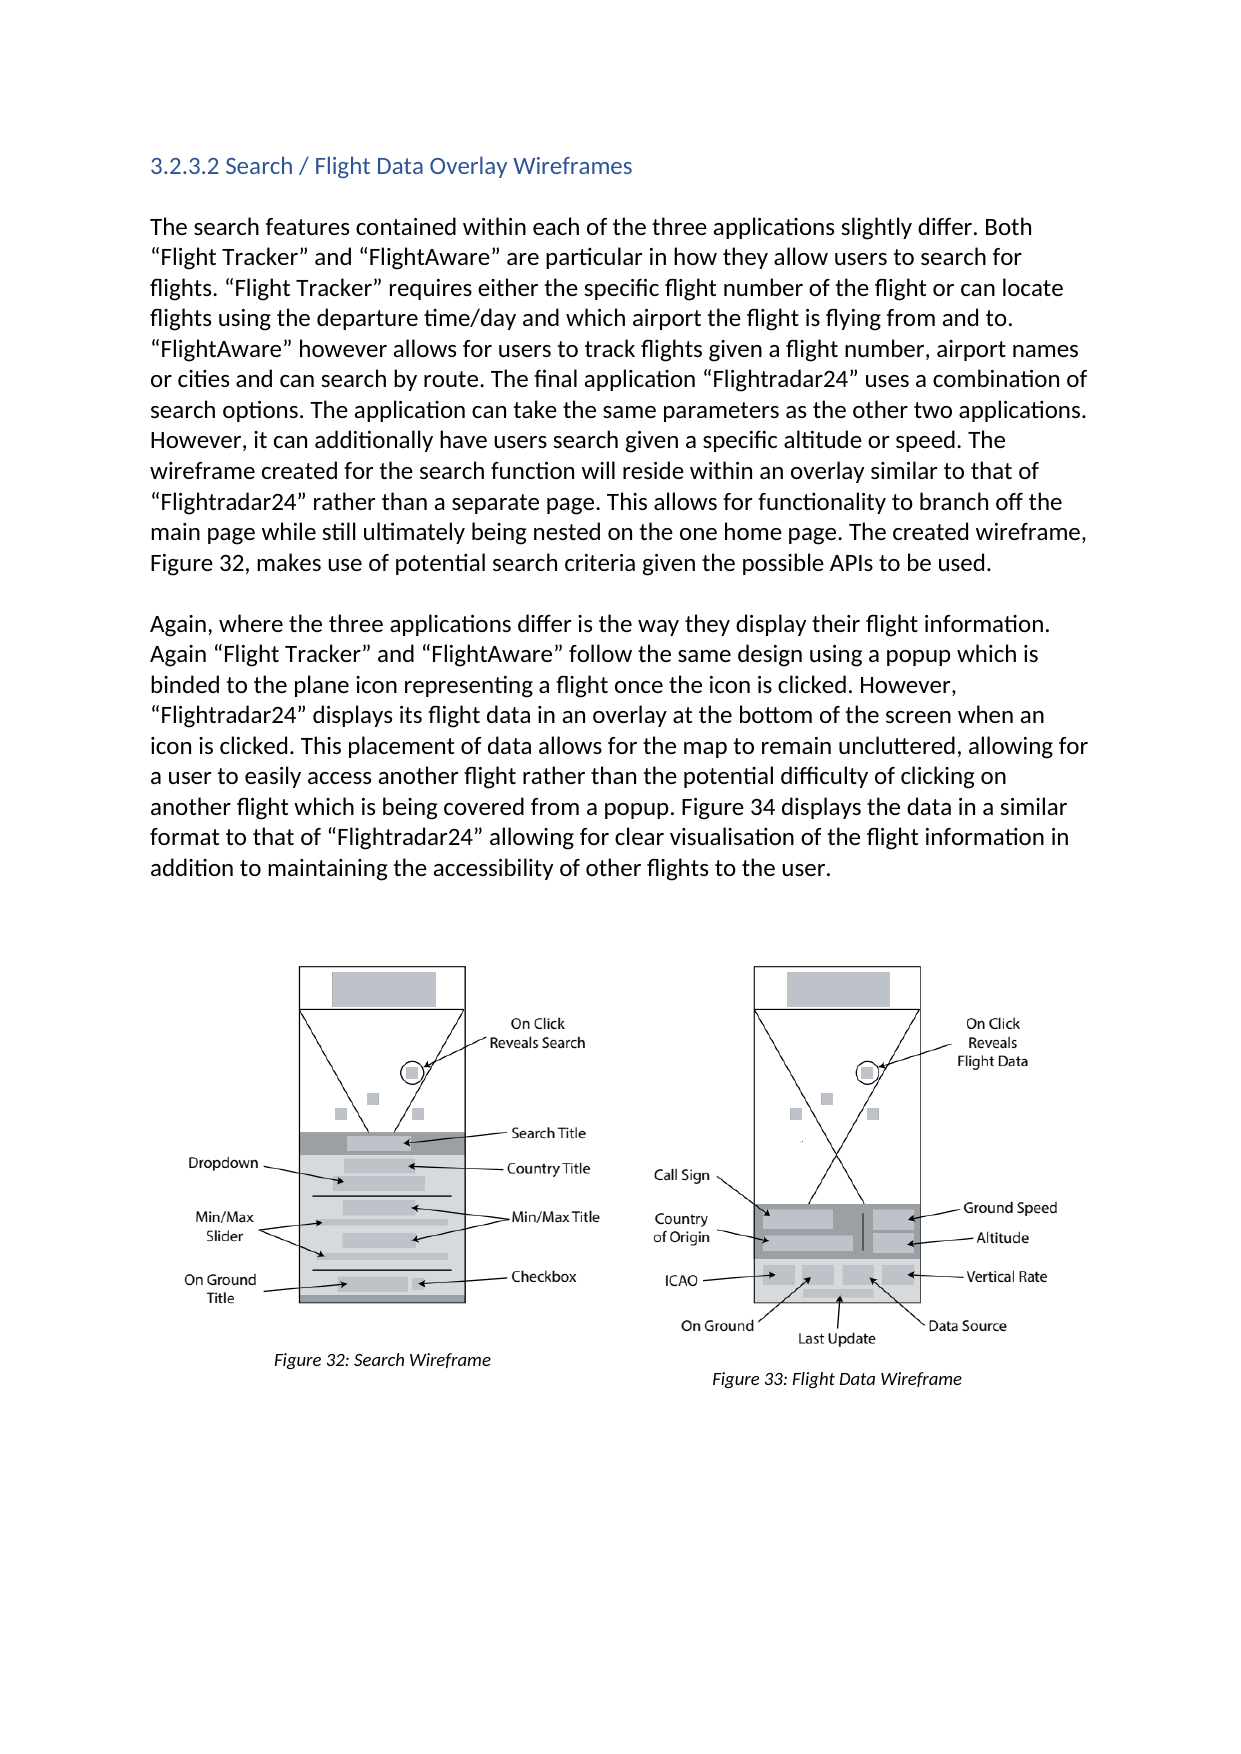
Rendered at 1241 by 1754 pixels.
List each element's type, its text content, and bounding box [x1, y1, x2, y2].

text The search features contained within each of the three applications slightly differ. Both “Flight Tracker” and “FlightAware” are particular in how they allow users to search for flights. “Flight Tracker” requires either the specific flight number of the flight or can locate flights using the departure time/day and which airport the flight is flying from and to. “FlightAware” however allows for users to track flights given a flight number, airport names or cities and can search by route. The final application “Flightradar24” uses a combination of search options. The application can take the same parameters as the other two applications. However, it can additionally have users search given a specific altitude or speed. The wireframe created for the search function will reside within an overlay similar to that of “Flightradar24” rather than a separate page. This allows for functionality to branch off the main page while still ultimately being nested on the one home page. The created wireframe, Figure 32, makes use of potential search criteria given the possible APIs to be used. [150, 211, 1090, 577]
text 3.2.3.2 Search / Flight Data Overlay Wireframes [150, 150, 1090, 181]
text Again, where the three applications differ is the way they display their flight information. Again “Flight Tracker” and “FlightAware” follow the same design using a popup which is binded to the plane icon representing a flight once the icon is clicked. However, “Flightradar24” displays its flight data in an overlay at the bottom of the screen when an icon is clicked. This placement of data allows for the map to remain uncluttered, allowing for a user to easily access another flight rather than the potential difficulty of clicking on another flight which is being covered from a popup. Figure 34 displays the data in a similar format to that of “Flightradar24” allowing for clear visualisation of the flight information in addition to maintaining the accessibility of other flights to the user. [150, 608, 1090, 882]
